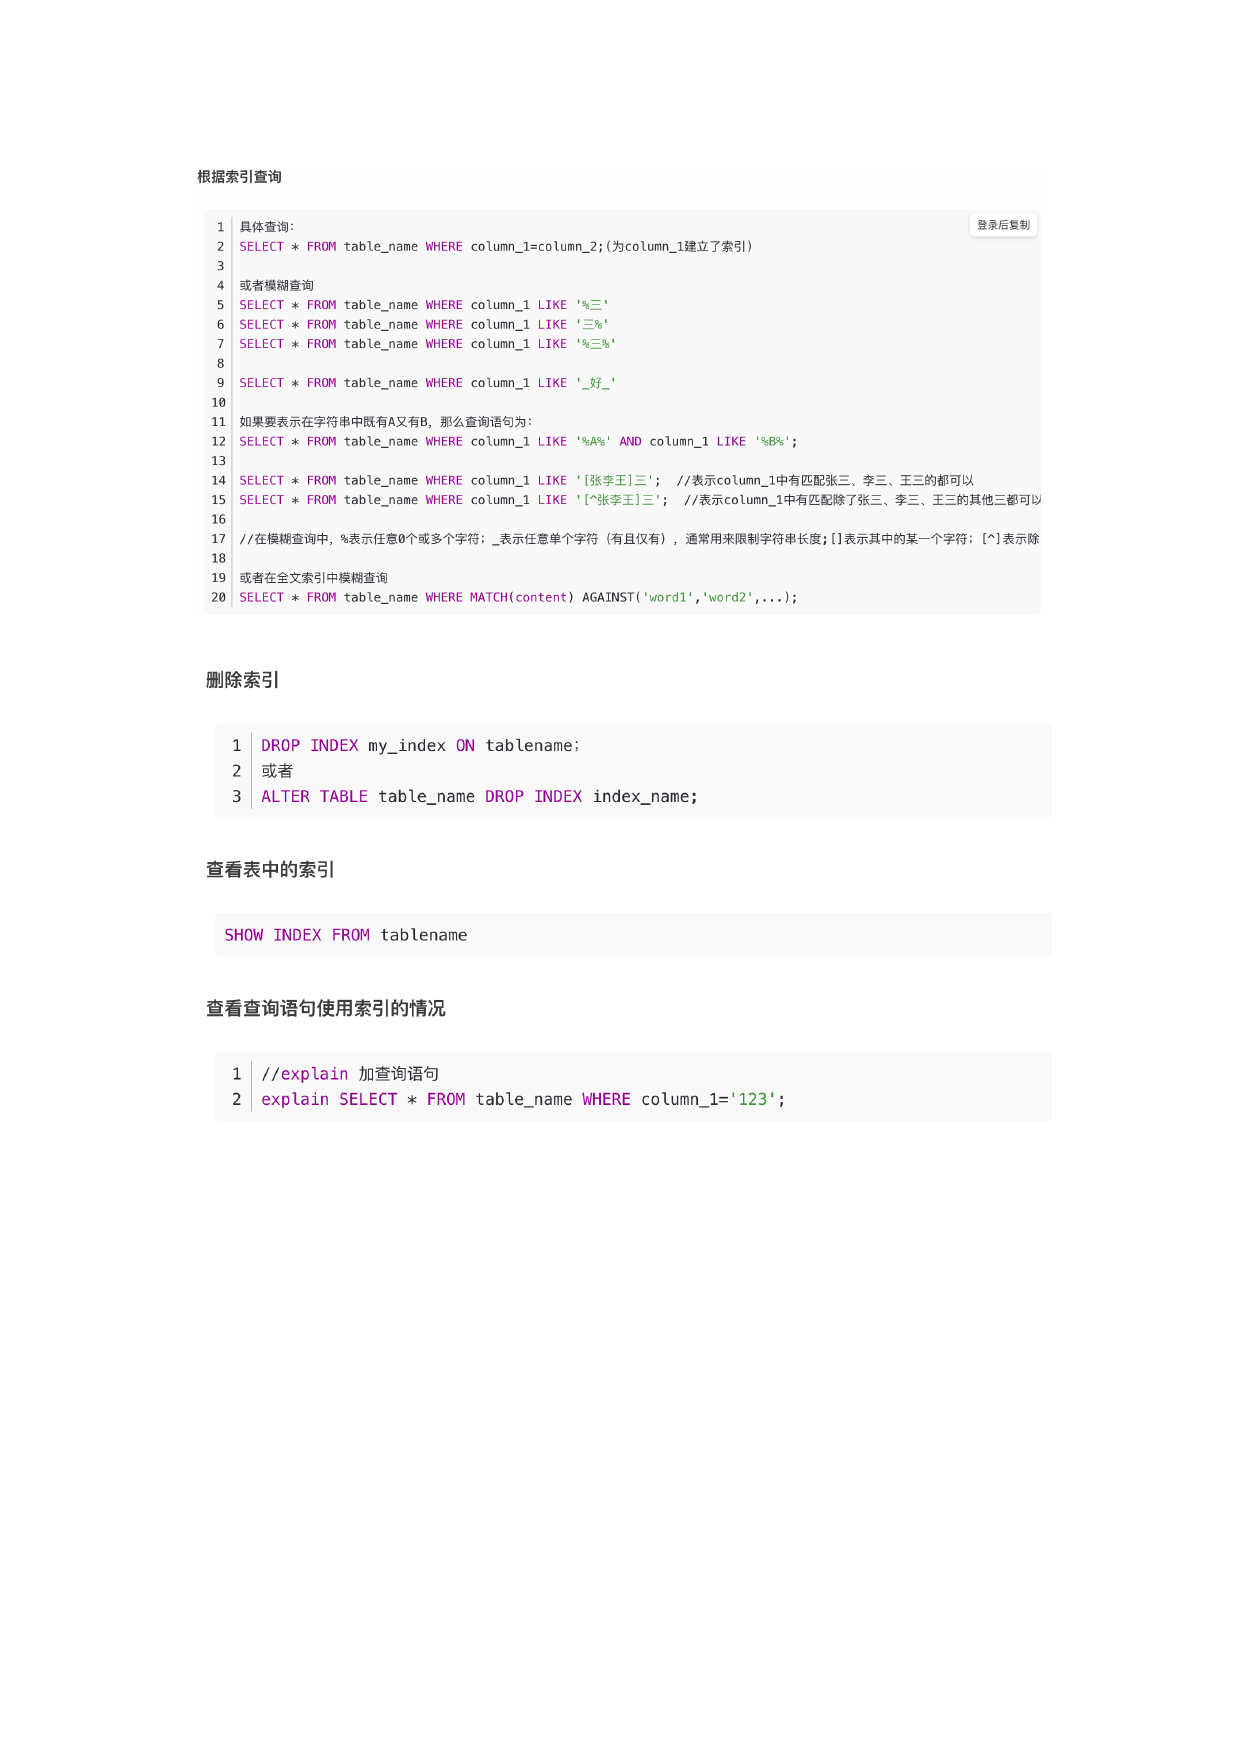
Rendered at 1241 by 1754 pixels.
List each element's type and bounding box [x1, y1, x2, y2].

picture [187, 649, 1052, 1138]
picture [187, 162, 1052, 620]
